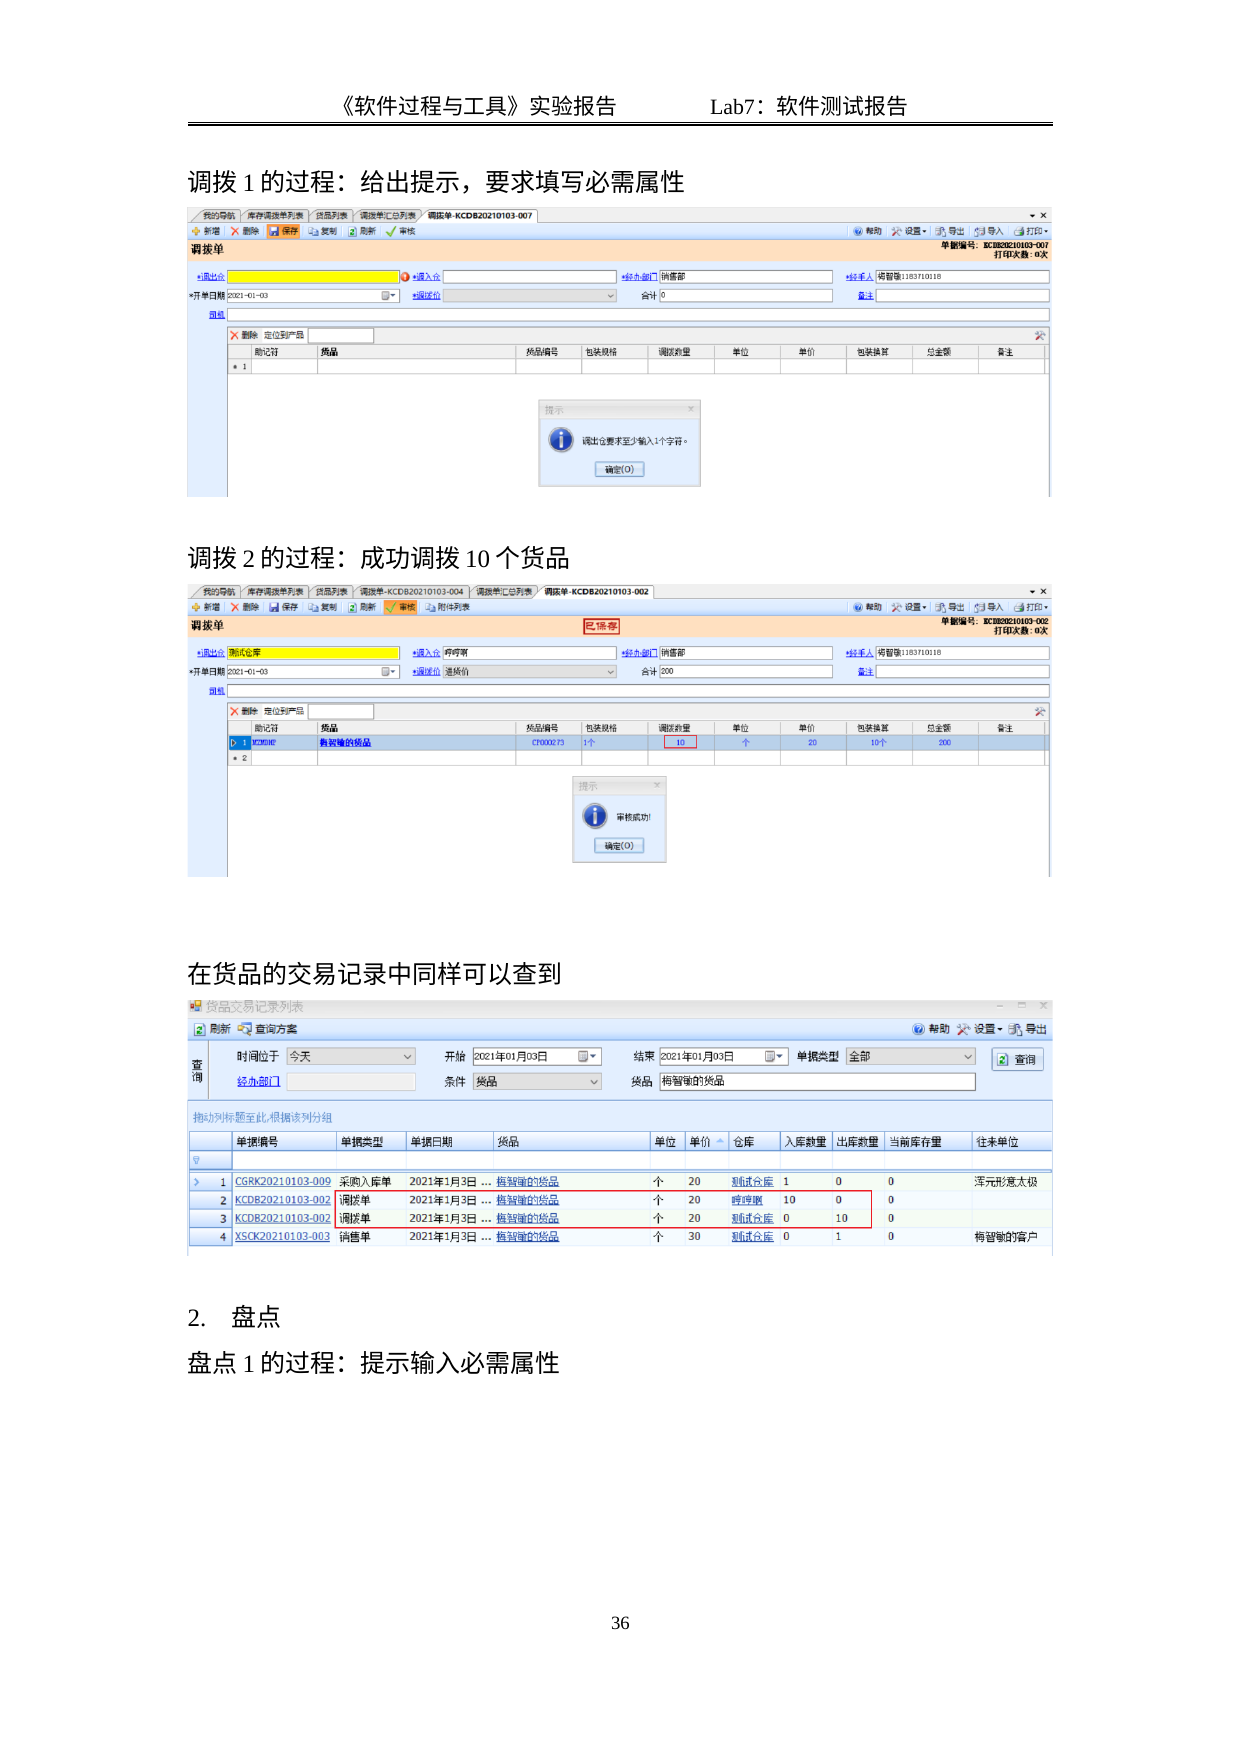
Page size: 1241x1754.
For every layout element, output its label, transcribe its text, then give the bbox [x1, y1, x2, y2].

text 调拨2的过程：成功调拨10个货品 [187, 539, 1053, 575]
list 盘点 [187, 1298, 1053, 1334]
text 在货品的交易记录中同样可以查到 [187, 955, 1053, 991]
picture [187, 207, 1052, 497]
picture [187, 584, 1052, 877]
text 调拨1的过程：给出提示，要求填写必需属性 [187, 162, 1053, 198]
text 盘点1的过程：提示输入必需属性 [187, 1343, 1053, 1379]
picture [187, 1000, 1053, 1256]
